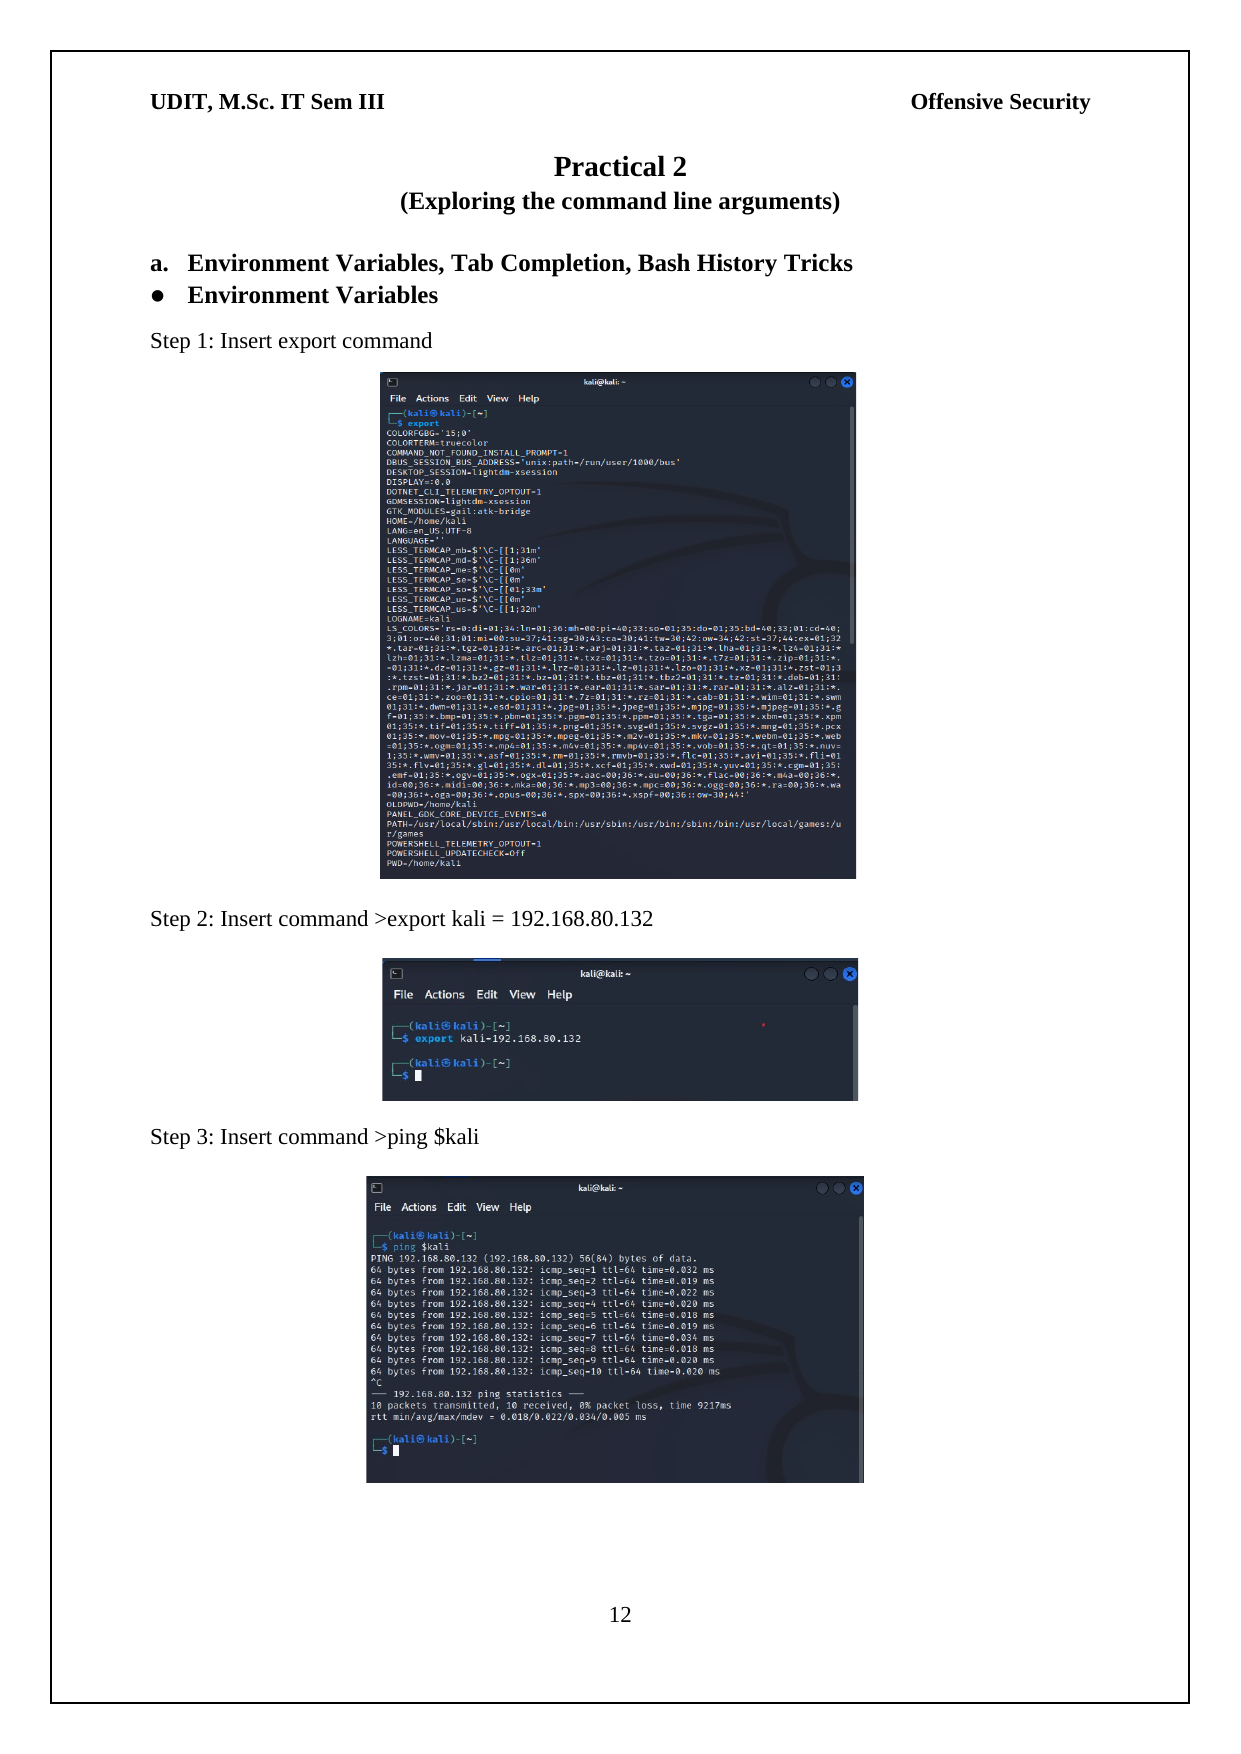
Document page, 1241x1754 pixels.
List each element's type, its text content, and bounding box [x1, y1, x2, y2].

list Environment Variables, Tab Completion, Bash History Tricks [150, 248, 1144, 277]
subtitle Environment Variables [150, 279, 1144, 309]
picture [382, 958, 859, 1101]
picture [380, 372, 857, 879]
text Step 1: Insert export command [150, 327, 1144, 353]
subtitle Practical 2 [346, 149, 895, 183]
subtitle (Exploring the command line arguments) [398, 186, 842, 215]
text Step 3: Insert command >ping $kali [150, 1123, 1144, 1149]
picture [366, 1176, 864, 1483]
text Step 2: Insert command >export kali = 192.168.80.132 [150, 906, 1144, 932]
